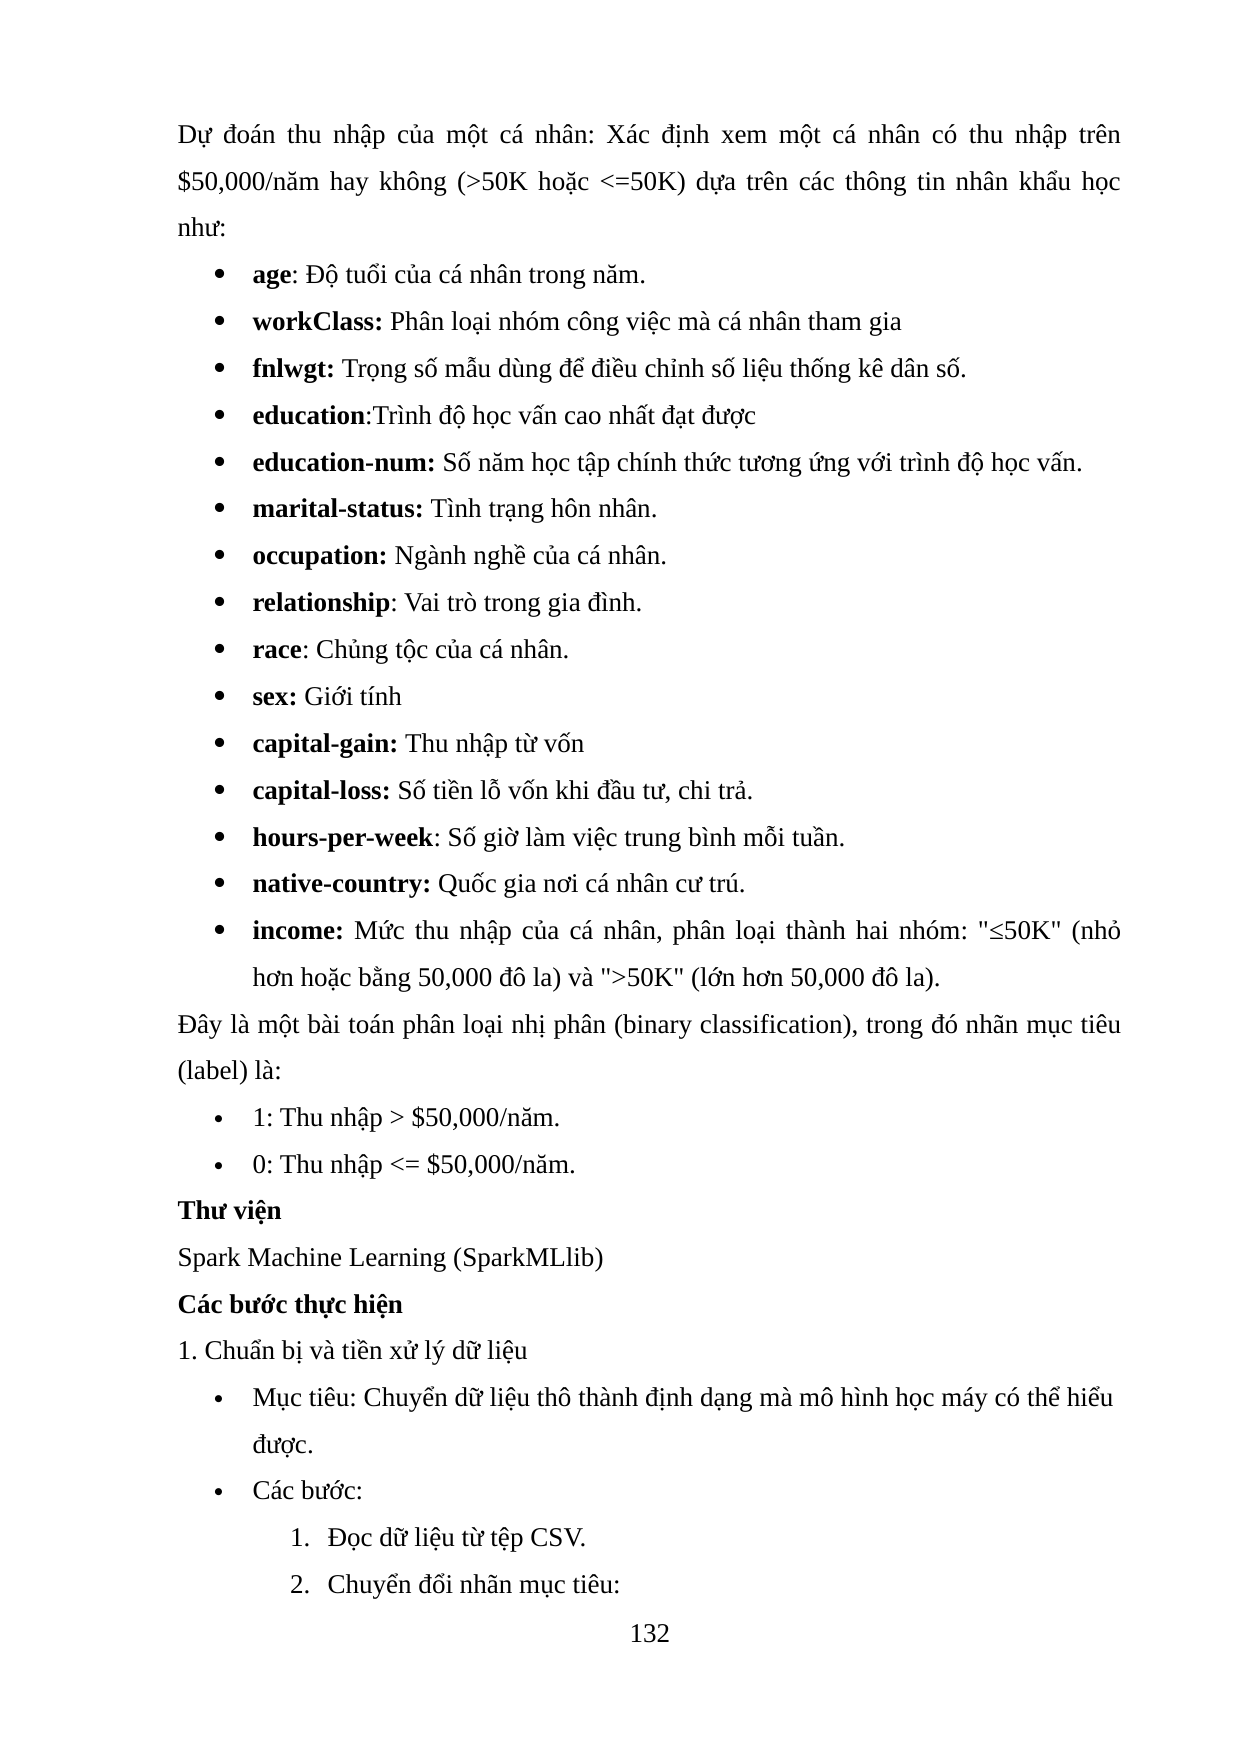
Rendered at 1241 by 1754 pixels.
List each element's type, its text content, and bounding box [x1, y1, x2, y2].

list hours-per-week: Số giờ làm việc trung bình mỗi tuần. [215, 821, 1122, 852]
list education:Trình độ học vấn cao nhất đạt được [215, 399, 1122, 430]
list capital-loss: Số tiền lỗ vốn khi đầu tư, chi trả. [215, 774, 1122, 805]
list Chuyển đổi nhãn mục tiêu: [290, 1568, 1122, 1599]
list Các bước: [215, 1474, 1122, 1506]
list age: Độ tuổi của cá nhân trong năm. [215, 258, 1122, 289]
list workClass: Phân loại nhóm công việc mà cá nhân tham gia [215, 305, 1122, 336]
list 0: Thu nhập <= $50,000/năm. [215, 1148, 1122, 1179]
list relationship: Vai trò trong gia đình. [215, 586, 1122, 617]
text Các bước thực hiện [177, 1288, 1122, 1319]
list capital-gain: Thu nhập từ vốn [215, 727, 1122, 758]
list marital-status: Tình trạng hôn nhân. [215, 492, 1122, 524]
list occupation: Ngành nghề của cá nhân. [215, 539, 1122, 571]
list Mục tiêu: Chuyển dữ liệu thô thành định dạng mà mô hình học máy có thể hiểu được. [215, 1381, 1122, 1459]
list Đọc dữ liệu từ tệp CSV. [290, 1521, 1122, 1552]
text 1. Chuẩn bị và tiền xử lý dữ liệu [177, 1334, 1122, 1366]
list 1: Thu nhập > $50,000/năm. [215, 1101, 1122, 1132]
list fnlwgt: Trọng số mẫu dùng để điều chỉnh số liệu thống kê dân số. [215, 352, 1122, 383]
list sex: Giới tính [215, 680, 1122, 711]
list education-num: Số năm học tập chính thức tương ứng với trình độ học vấn. [215, 446, 1122, 477]
text Thư viện [177, 1194, 1122, 1226]
text Dự đoán thu nhập của một cá nhân: Xác định xem một cá nhân có thu nhập trên $50,000/năm hay không (>50K hoặc <=50K) dựa trên các thông tin nhân khẩu học như: [177, 118, 1122, 243]
text Đây là một bài toán phân loại nhị phân (binary classification), trong đó nhãn mục tiêu (label) là: [177, 1008, 1122, 1086]
list native-country: Quốc gia nơi cá nhân cư trú. [215, 867, 1122, 899]
text Spark Machine Learning (SparkMLlib) [177, 1241, 1122, 1272]
list race: Chủng tộc của cá nhân. [215, 633, 1122, 664]
list income: Mức thu nhập của cá nhân, phân loại thành hai nhóm: "≤50K" (nhỏ hơn hoặc bằng 50,000 đô la) và ">50K" (lớn hơn 50,000 đô la). [215, 914, 1122, 992]
